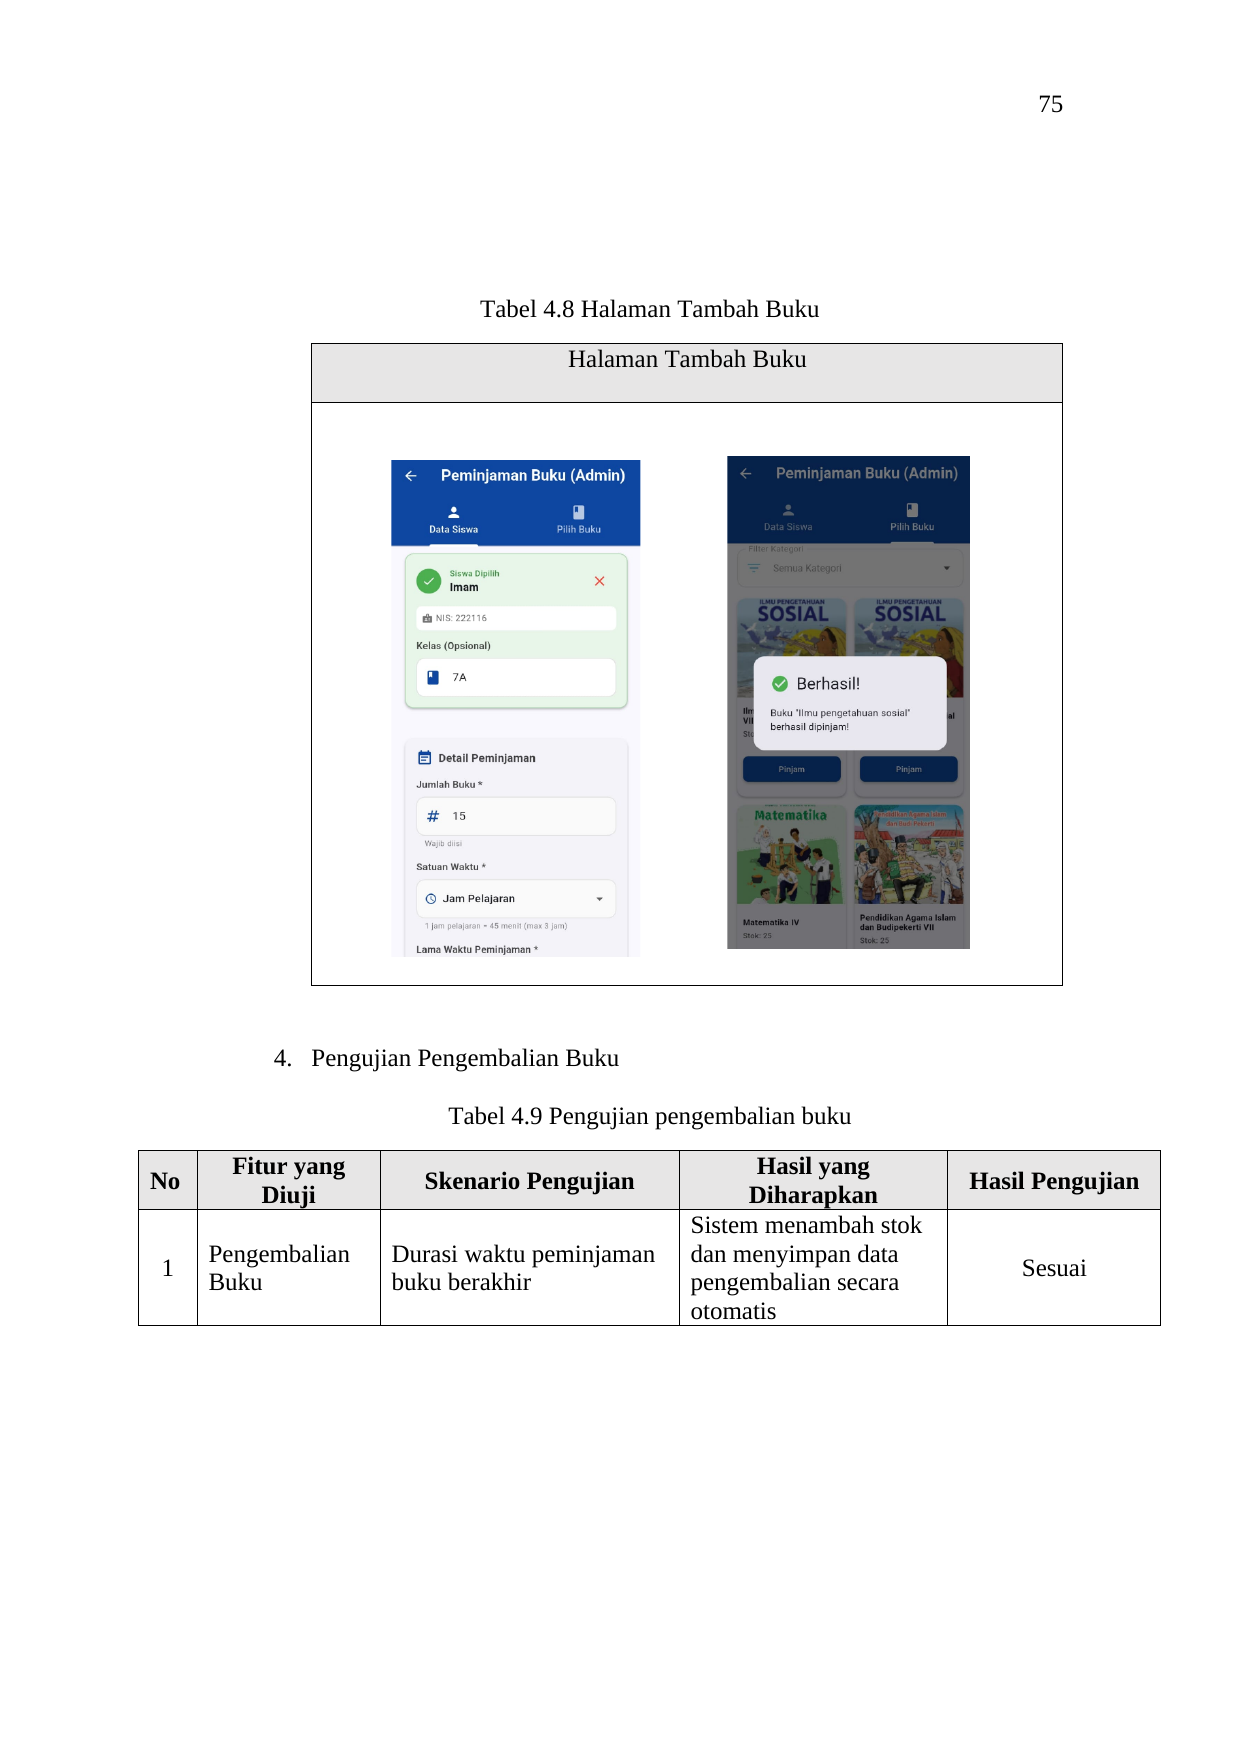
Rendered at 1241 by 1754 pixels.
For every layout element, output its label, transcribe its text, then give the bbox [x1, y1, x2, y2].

picture [726, 456, 970, 949]
table_header Fitur yang Diuji [198, 1151, 380, 1209]
table_cell Sesuai [948, 1210, 1160, 1325]
table_header No [139, 1151, 197, 1209]
table_cell Durasi waktu peminjaman buku berakhir [381, 1210, 679, 1325]
table_header Hasil yang Diharapkan [680, 1151, 947, 1209]
table_cell [312, 403, 1062, 985]
table_header Halaman Tambah Buku [312, 344, 1062, 402]
table_cell Pengembalian Buku [198, 1210, 380, 1325]
text Tabel 4.9 Pengujian pengembalian buku [236, 1101, 1063, 1129]
text Tabel 4.8 Halaman Tambah Buku [236, 294, 1063, 322]
table_cell 1 [139, 1210, 197, 1325]
picture [390, 460, 640, 957]
table_header Hasil Pengujian [948, 1151, 1160, 1209]
table_cell Sistem menambah stok dan menyimpan data pengembalian secara otomatis [680, 1210, 947, 1325]
table_header Skenario Pengujian [381, 1151, 679, 1209]
list Pengujian Pengembalian Buku [274, 1043, 1063, 1072]
